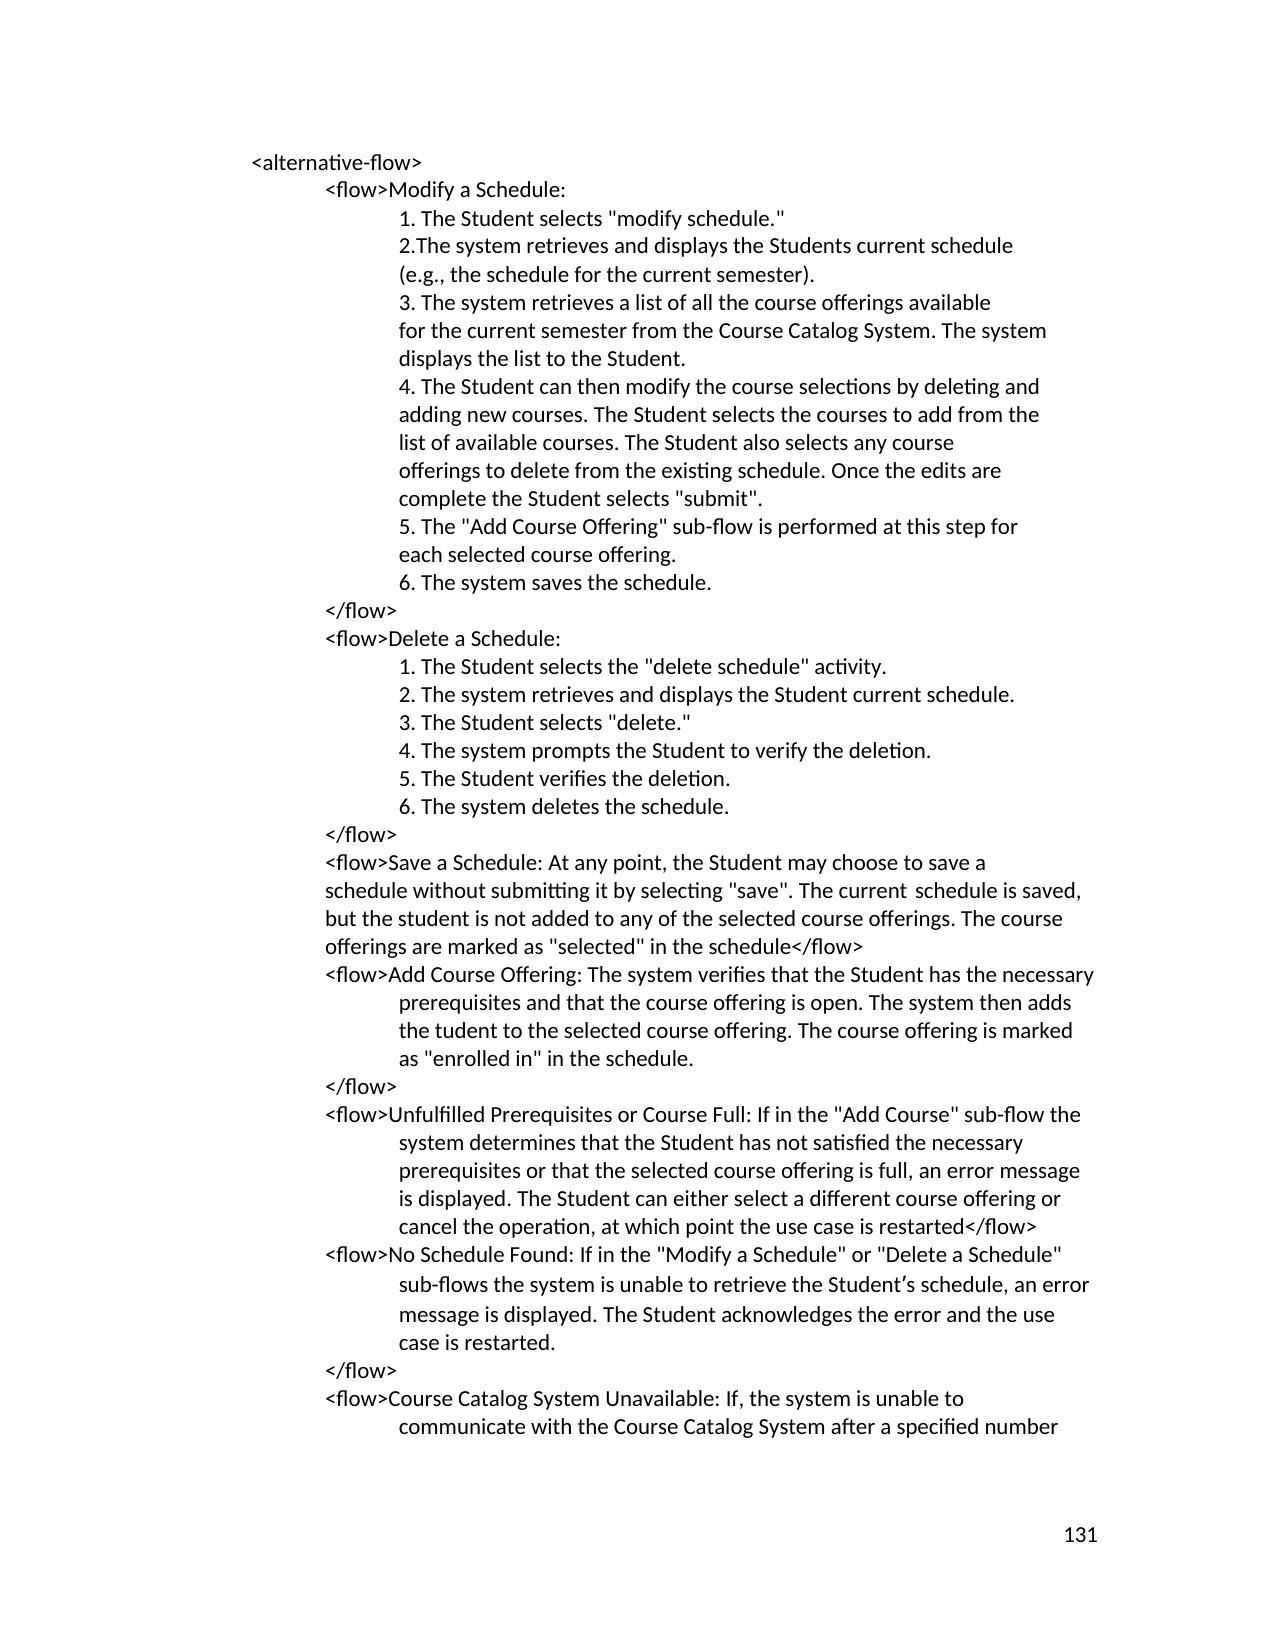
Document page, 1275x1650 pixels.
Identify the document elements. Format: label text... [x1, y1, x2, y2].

text <alternative-flow> [177, 148, 1098, 176]
text <flow>Modify a Schedule: [177, 176, 1098, 204]
text <flow>Delete a Schedule: [177, 624, 1098, 652]
text </flow> [177, 1072, 1098, 1100]
text <flow>Save a Schedule: At any point, the Student may choose to save a schedule without submitting it by selecting "save". The current schedule is saved, but the student is not added to any of the selected course offerings. The course offerings are marked as "selected" in the schedule</flow> [177, 848, 1098, 960]
text 3. The Student selects "delete." [177, 708, 1098, 736]
text 2. The system retrieves and displays the Student current schedule. [177, 680, 1098, 708]
text (e.g., the schedule for the current semester). [177, 260, 1098, 288]
text <flow>Unfulfilled Prerequisites or Course Full: If in the "Add Course" sub-flow the system determines that the Student has not satisfied the necessary prerequisites or that the selected course offering is full, an error message is displayed. The Student can either select a different course offering or cancel the operation, at which point the use case is restarted</flow> <flow>No Schedule Found: If in the "Modify a Schedule" or "Delete a Schedule" sub-flows the system is unable to retrieve the Student’s schedule, an error message is displayed. The Student acknowledges the error and the use case is restarted. [177, 1100, 1098, 1356]
text 4. The system prompts the Student to verify the deletion. [177, 736, 1098, 764]
text communicate with the Course Catalog System after a specified number [177, 1412, 1098, 1440]
text </flow> [177, 596, 1098, 624]
text </flow> [177, 820, 1098, 848]
text for the current semester from the Course Catalog System. The system [177, 316, 1098, 344]
text </flow> [177, 1356, 1098, 1384]
text offerings to delete from the existing schedule. Once the edits are [177, 456, 1098, 484]
text 3. The system retrieves a list of all the course offerings available [177, 288, 1098, 316]
text list of available courses. The Student also selects any course [177, 428, 1098, 456]
text <flow>Add Course Offering: The system verifies that the Student has the necessary prerequisites and that the course offering is open. The system then adds the tudent to the selected course offering. The course offering is marked as "enrolled in" in the schedule. [177, 960, 1098, 1072]
text 6. The system saves the schedule. [177, 568, 1098, 596]
text 6. The system deletes the schedule. [177, 792, 1098, 820]
text 5. The "Add Course Offering" sub-flow is performed at this step for each selected course offering. [177, 512, 1098, 568]
text complete the Student selects "submit". [177, 484, 1098, 512]
text 5. The Student verifies the deletion. [177, 764, 1098, 792]
text 2.The system retrieves and displays the Students current schedule [177, 232, 1098, 260]
text <flow>Course Catalog System Unavailable: If, the system is unable to [177, 1384, 1098, 1412]
text adding new courses. The Student selects the courses to add from the [177, 400, 1098, 428]
text displays the list to the Student. [177, 344, 1098, 372]
text 1. The Student selects "modify schedule." [177, 204, 1098, 232]
text 1. The Student selects the "delete schedule" activity. [177, 652, 1098, 680]
text 4. The Student can then modify the course selections by deleting and [177, 372, 1098, 400]
